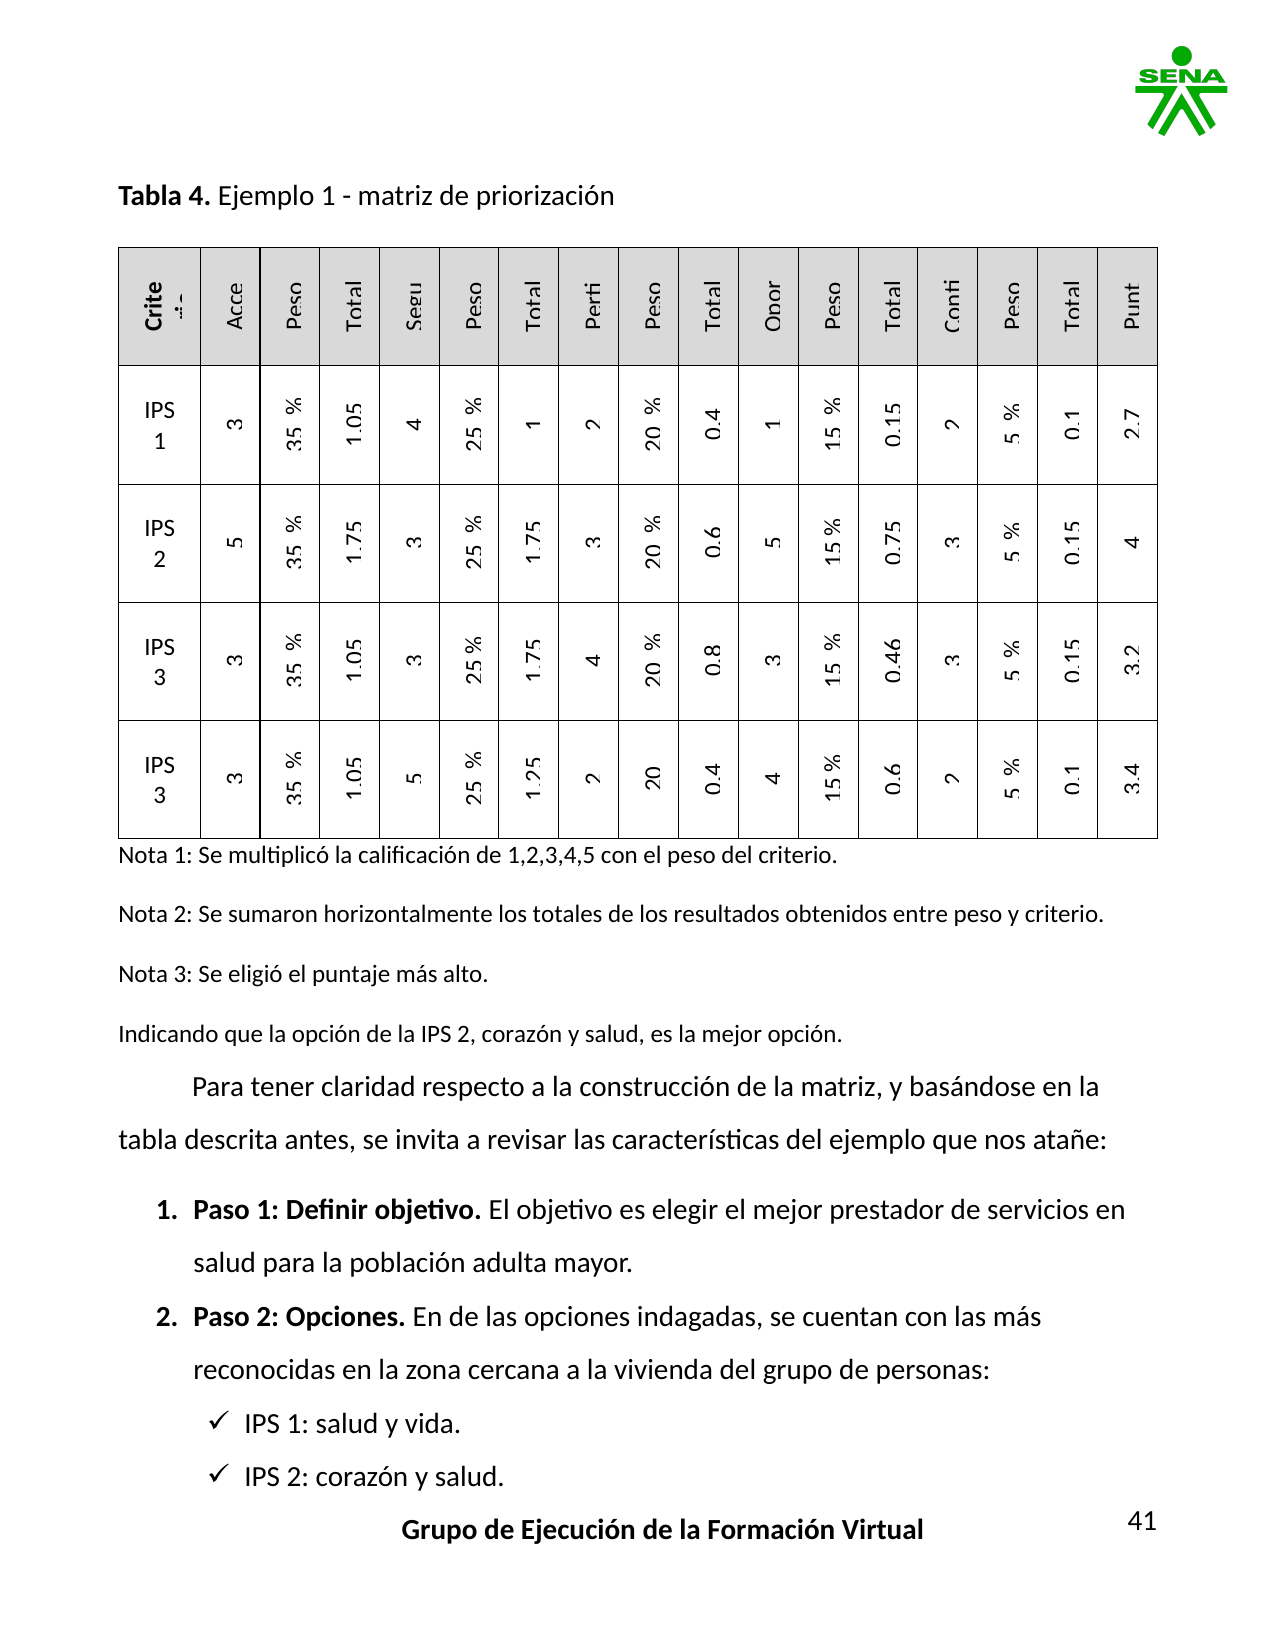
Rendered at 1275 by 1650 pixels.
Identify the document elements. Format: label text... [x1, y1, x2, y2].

table_cell IPS 2 [119, 485, 200, 602]
text Nota 1: Se multiplicó la calificación de 1,2,3,4,5 con el peso del criterio. [118, 839, 1157, 869]
table_cell 0.15 [859, 366, 917, 483]
table_cell 20 % [619, 366, 678, 483]
table_header Total [1038, 248, 1097, 365]
table_cell 0.6 [679, 485, 738, 602]
table_cell 25 % [440, 721, 498, 838]
table_cell 0.75 [859, 485, 917, 602]
picture [1135, 46, 1228, 136]
table_header Oportunidad [739, 248, 798, 365]
table_cell 5 % [978, 485, 1037, 602]
table_cell 3 [559, 485, 618, 602]
table_cell 15 % [799, 603, 858, 720]
table_header Criterio Opción [119, 248, 200, 365]
table_cell 4 [1098, 485, 1157, 602]
table_header Peso [619, 248, 678, 365]
table_header Peso [440, 248, 498, 365]
table_cell 5 [739, 485, 798, 602]
table_cell 15 % [799, 366, 858, 483]
table_cell 35 % [261, 721, 319, 838]
table_header Accesibilidad [201, 248, 259, 365]
table_cell 5 % [978, 721, 1037, 838]
table_cell 1.05 [320, 603, 379, 720]
table_cell 1.05 [320, 366, 379, 483]
text Nota 3: Se eligió el puntaje más alto. [118, 958, 1157, 989]
table_cell 1.75 [499, 485, 558, 602]
table_cell 35 % [261, 485, 319, 602]
table_header Total [859, 248, 917, 365]
text Nota 2: Se sumaron horizontalmente los totales de los resultados obtenidos entre peso y criterio. [118, 899, 1157, 929]
table_cell 1.75 [499, 603, 558, 720]
table_cell 15 % [799, 721, 858, 838]
table_header Total [679, 248, 738, 365]
table_header Pertinencia [559, 248, 618, 365]
table_cell 0.15 [1038, 485, 1097, 602]
table_cell 4 [380, 366, 439, 483]
table_cell 35 % [261, 366, 319, 483]
table_cell 0.15 [1038, 603, 1097, 720]
table_cell 3.4 [1098, 721, 1157, 838]
table_cell 0.4 [679, 366, 738, 483]
table_cell 3 [918, 603, 977, 720]
table_header Peso [978, 248, 1037, 365]
table_header Total [320, 248, 379, 365]
table_cell 15 % [799, 485, 858, 602]
table_cell 5 % [978, 366, 1037, 483]
list Paso 2: Opciones. En de las opciones indagadas, se cuentan con las más reconocidas en la zona cercana a la vivienda del grupo de personas: [156, 1298, 1157, 1387]
list IPS 2: corazón y salud. [207, 1458, 1157, 1494]
table_cell 5 [380, 721, 439, 838]
table_cell 2 [918, 721, 977, 838]
table_cell IPS 3 [119, 603, 200, 720]
table_cell 0.1 [1038, 721, 1097, 838]
table_cell IPS 3 [119, 721, 200, 838]
table_cell 0.4 [679, 721, 738, 838]
table_cell 25 % [440, 603, 498, 720]
text Para tener claridad respecto a la construcción de la matriz, y basándose en la tabla descrita antes, se invita a revisar las características del ejemplo que nos atañe: [118, 1068, 1157, 1157]
table_cell 1 [499, 366, 558, 483]
table_cell 2 [918, 366, 977, 483]
table_cell 4 [739, 721, 798, 838]
list IPS 1: salud y vida. [207, 1405, 1157, 1441]
table_cell 1.05 [320, 721, 379, 838]
table_header Seguridad del paciente [380, 248, 439, 365]
table_cell 3.2 [1098, 603, 1157, 720]
table_cell 3 [739, 603, 798, 720]
table_cell 1.75 [320, 485, 379, 602]
table_cell 5 % [978, 603, 1037, 720]
table_header Total [499, 248, 558, 365]
text Indicando que la opción de la IPS 2, corazón y salud, es la mejor opción. [118, 1018, 1157, 1048]
table_cell 25 % [440, 366, 498, 483]
table_cell 1 [739, 366, 798, 483]
text Tabla 4. Ejemplo 1 - matriz de priorización [118, 177, 1157, 213]
list Paso 1: Definir objetivo. El objetivo es elegir el mejor prestador de servicios en salud para la población adulta mayor. [156, 1191, 1157, 1280]
table_cell 35 % [261, 603, 319, 720]
table_cell 2 [559, 721, 618, 838]
table_cell 20 % [619, 485, 678, 602]
table_cell 20 % [619, 721, 678, 838]
table_cell 2 [559, 366, 618, 483]
table_cell 1.25 [499, 721, 558, 838]
table_header Puntaje [1098, 248, 1157, 365]
table_cell IPS 1 [119, 366, 200, 483]
table_cell 2.7 [1098, 366, 1157, 483]
table_cell 20 % [619, 603, 678, 720]
table_cell 3 [201, 603, 259, 720]
table_cell 3 [201, 721, 259, 838]
table_cell 25 % [440, 485, 498, 602]
table_cell 0.1 [1038, 366, 1097, 483]
table_cell 3 [380, 603, 439, 720]
table_cell 3 [380, 485, 439, 602]
table_cell 5 [201, 485, 259, 602]
table_header Peso [799, 248, 858, 365]
table_cell 0.46 [859, 603, 917, 720]
table_cell 3 [918, 485, 977, 602]
table_cell 0.6 [859, 721, 917, 838]
table_cell 0.8 [679, 603, 738, 720]
table_cell 4 [559, 603, 618, 720]
table_cell 3 [201, 366, 259, 483]
table_header Continuidad [918, 248, 977, 365]
table_header Peso [261, 248, 319, 365]
